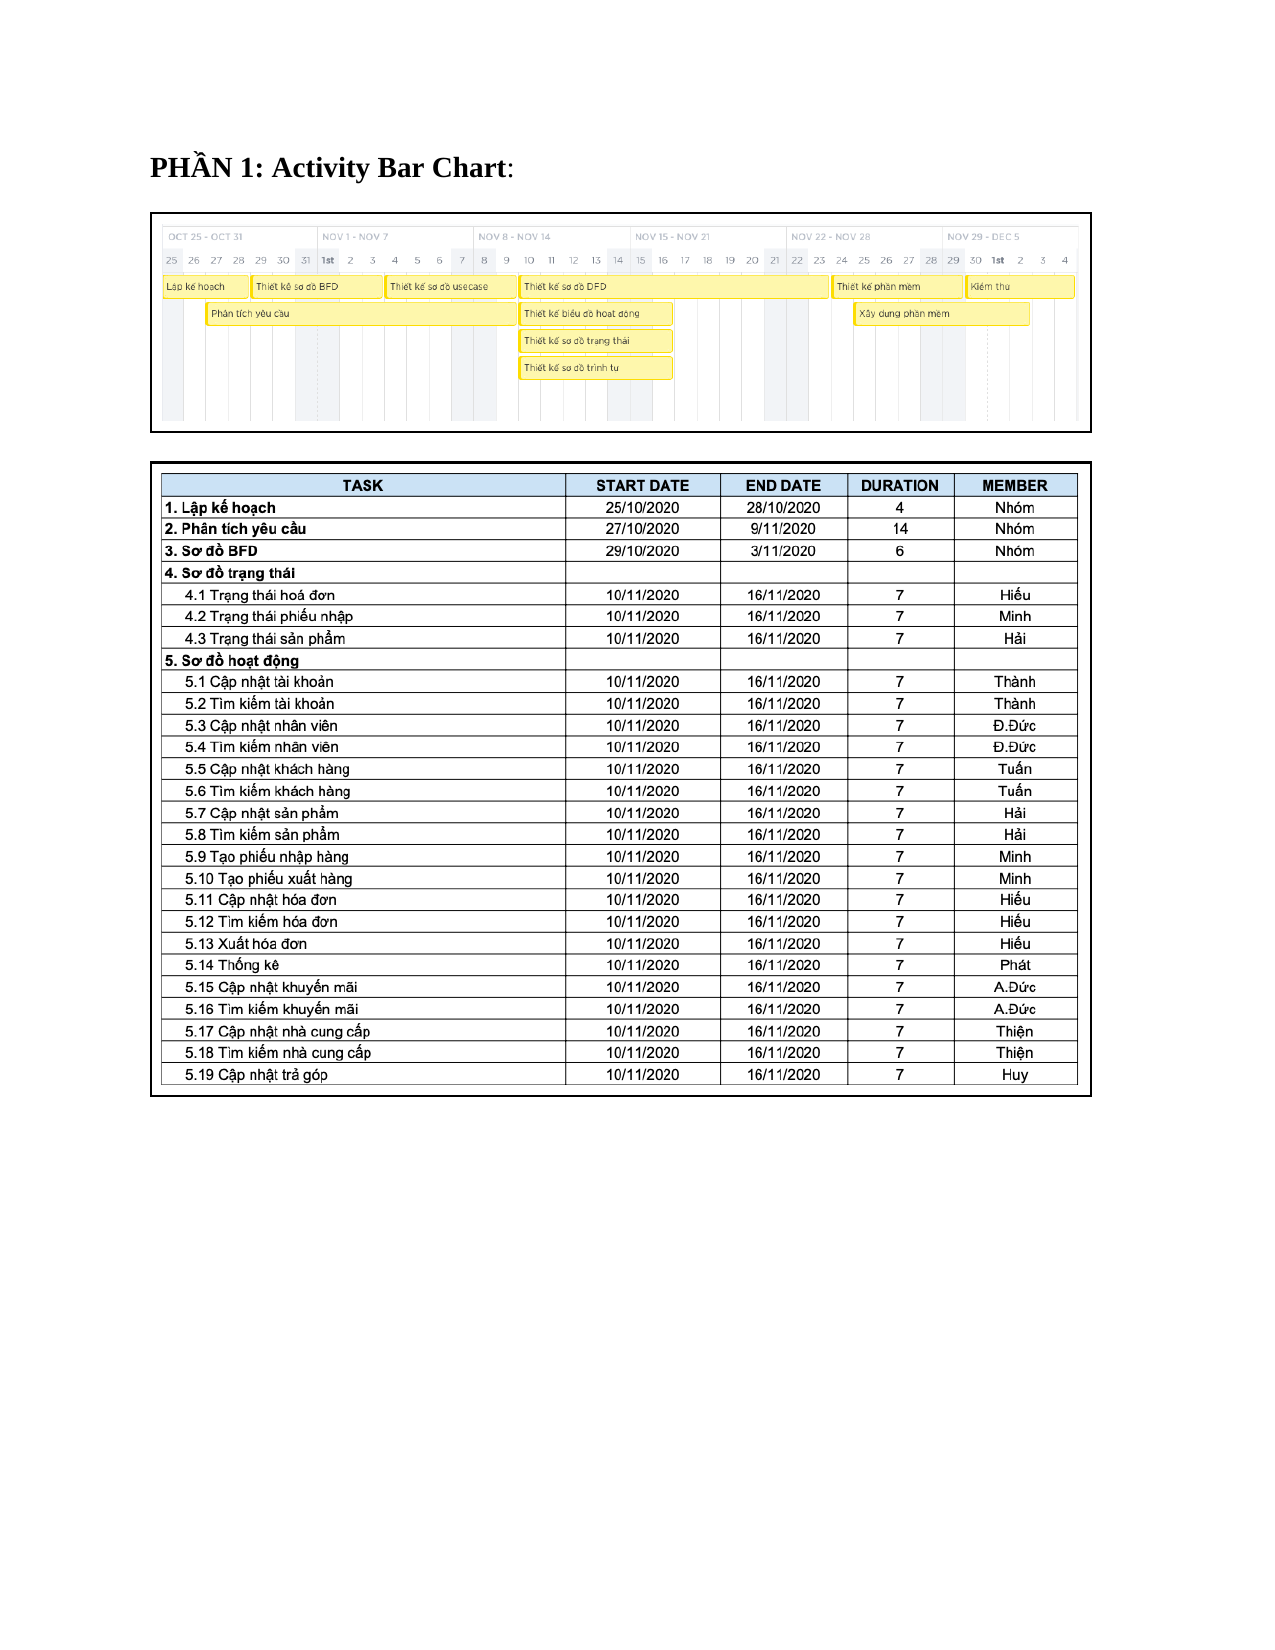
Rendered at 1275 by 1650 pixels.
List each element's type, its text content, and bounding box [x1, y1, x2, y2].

picture [161, 473, 1079, 1085]
table_header [152, 464, 1090, 1095]
table_header [152, 214, 1090, 431]
text PHẦN 1: Activity Bar Chart: [150, 150, 1125, 183]
picture [161, 224, 1079, 421]
